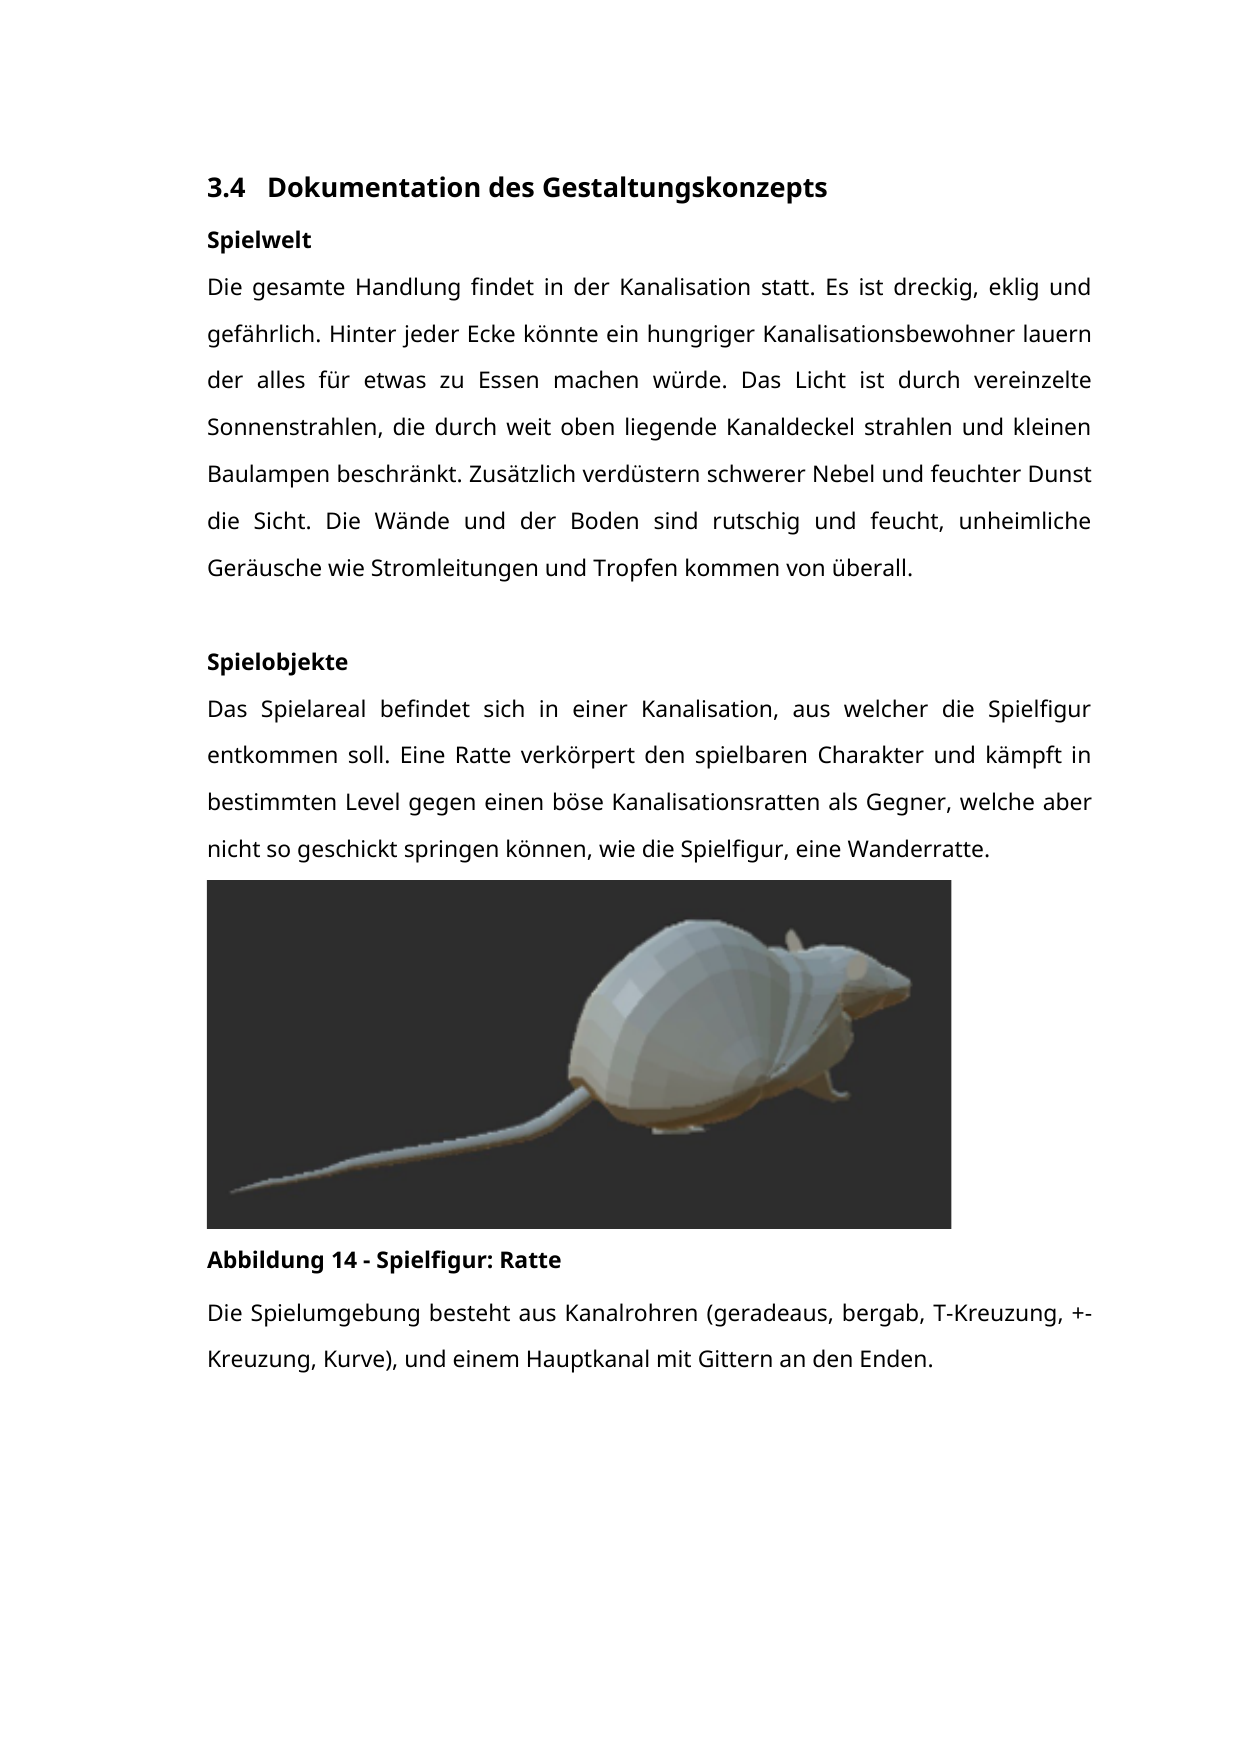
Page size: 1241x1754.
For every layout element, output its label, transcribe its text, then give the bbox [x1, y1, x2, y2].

text Die gesamte Handlung findet in der Kanalisation statt. Es ist dreckig, eklig und gefährlich. Hinter jeder Ecke könnte ein hungriger Kanalisationsbewohner lauern der alles für etwas zu Essen machen würde. Das Licht ist durch vereinzelte Sonnenstrahlen, die durch weit oben liegende Kanaldeckel strahlen und kleinen Baulampen beschränkt. Zusätzlich verdüstern schwerer Nebel und feuchter Dunst die Sicht. Die Wände und der Boden sind rutschig und feucht, unheimliche Geräusche wie Stromleitungen und Tropfen kommen von überall. [207, 271, 1092, 583]
text Das Spielareal befindet sich in einer Kanalisation, aus welcher die Spielfigur entkommen soll. Eine Ratte verkörpert den spielbaren Charakter und kämpft in bestimmten Level gegen einen böse Kanalisationsratten als Gegner, welche aber nicht so geschickt springen können, wie die Spielfigur, eine Wanderratte. [207, 693, 1092, 864]
text Spielwelt [207, 224, 1092, 255]
text Spielobjekte [207, 646, 1092, 677]
picture [206, 880, 952, 1229]
text Die Spielumgebung besteht aus Kanalrohren (geradeaus, bergab, T-Kreuzung, +-Kreuzung, Kurve), und einem Hauptkanal mit Gittern an den Enden. [207, 1297, 1092, 1375]
subtitle Dokumentation des Gestaltungskonzepts [207, 168, 1092, 205]
text Abbildung 14 - Spielfigur: Ratte [207, 1244, 1092, 1276]
